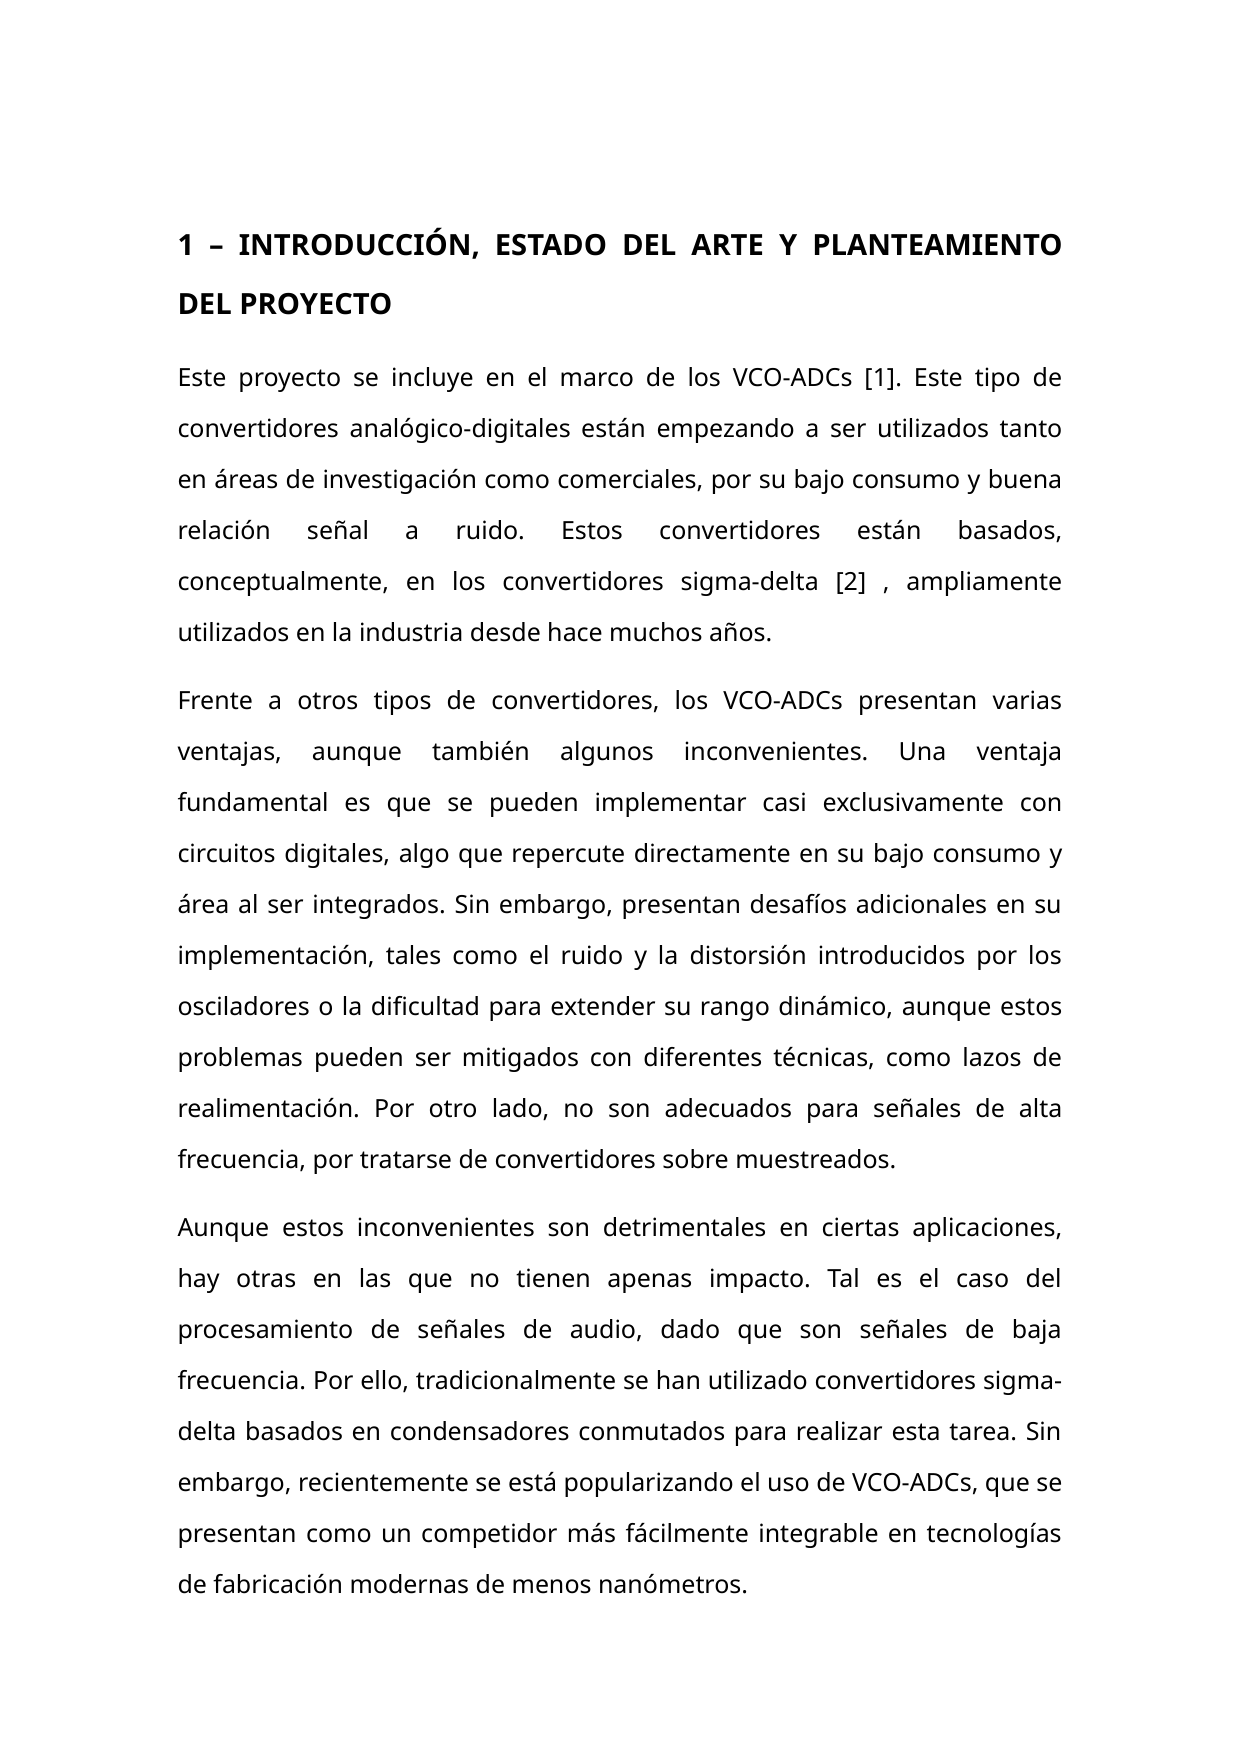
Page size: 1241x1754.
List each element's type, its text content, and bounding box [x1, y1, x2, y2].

text Frente a otros tipos de convertidores, los VCO-ADCs presentan varias ventajas, aunque también algunos inconvenientes. Una ventaja fundamental es que se pueden implementar casi exclusivamente con circuitos digitales, algo que repercute directamente en su bajo consumo y área al ser integrados. Sin embargo, presentan desafíos adicionales en su implementación, tales como el ruido y la distorsión introducidos por los osciladores o la dificultad para extender su rango dinámico, aunque estos problemas pueden ser mitigados con diferentes técnicas, como lazos de realimentación. Por otro lado, no son adecuados para señales de alta frecuencia, por tratarse de convertidores sobre muestreados. [177, 682, 1063, 1176]
subtitle 1 – INTRODUCCIÓN, ESTADO DEL ARTE Y PLANTEAMIENTO DEL PROYECTO [177, 224, 1063, 323]
text Aunque estos inconvenientes son detrimentales en ciertas aplicaciones, hay otras en las que no tienen apenas impacto. Tal es el caso del procesamiento de señales de audio, dado que son señales de baja frecuencia. Por ello, tradicionalmente se han utilizado convertidores sigma-delta basados en condensadores conmutados para realizar esta tarea. Sin embargo, recientemente se está popularizando el uso de VCO-ADCs, que se presentan como un competidor más fácilmente integrable en tecnologías de fabricación modernas de menos nanómetros. [177, 1209, 1063, 1601]
text Este proyecto se incluye en el marco de los VCO-ADCs [1]. Este tipo de convertidores analógico-digitales están empezando a ser utilizados tanto en áreas de investigación como comerciales, por su bajo consumo y buena relación señal a ruido. Estos convertidores están basados, conceptualmente, en los convertidores sigma-delta [2] , ampliamente utilizados en la industria desde hace muchos años. [177, 359, 1063, 649]
